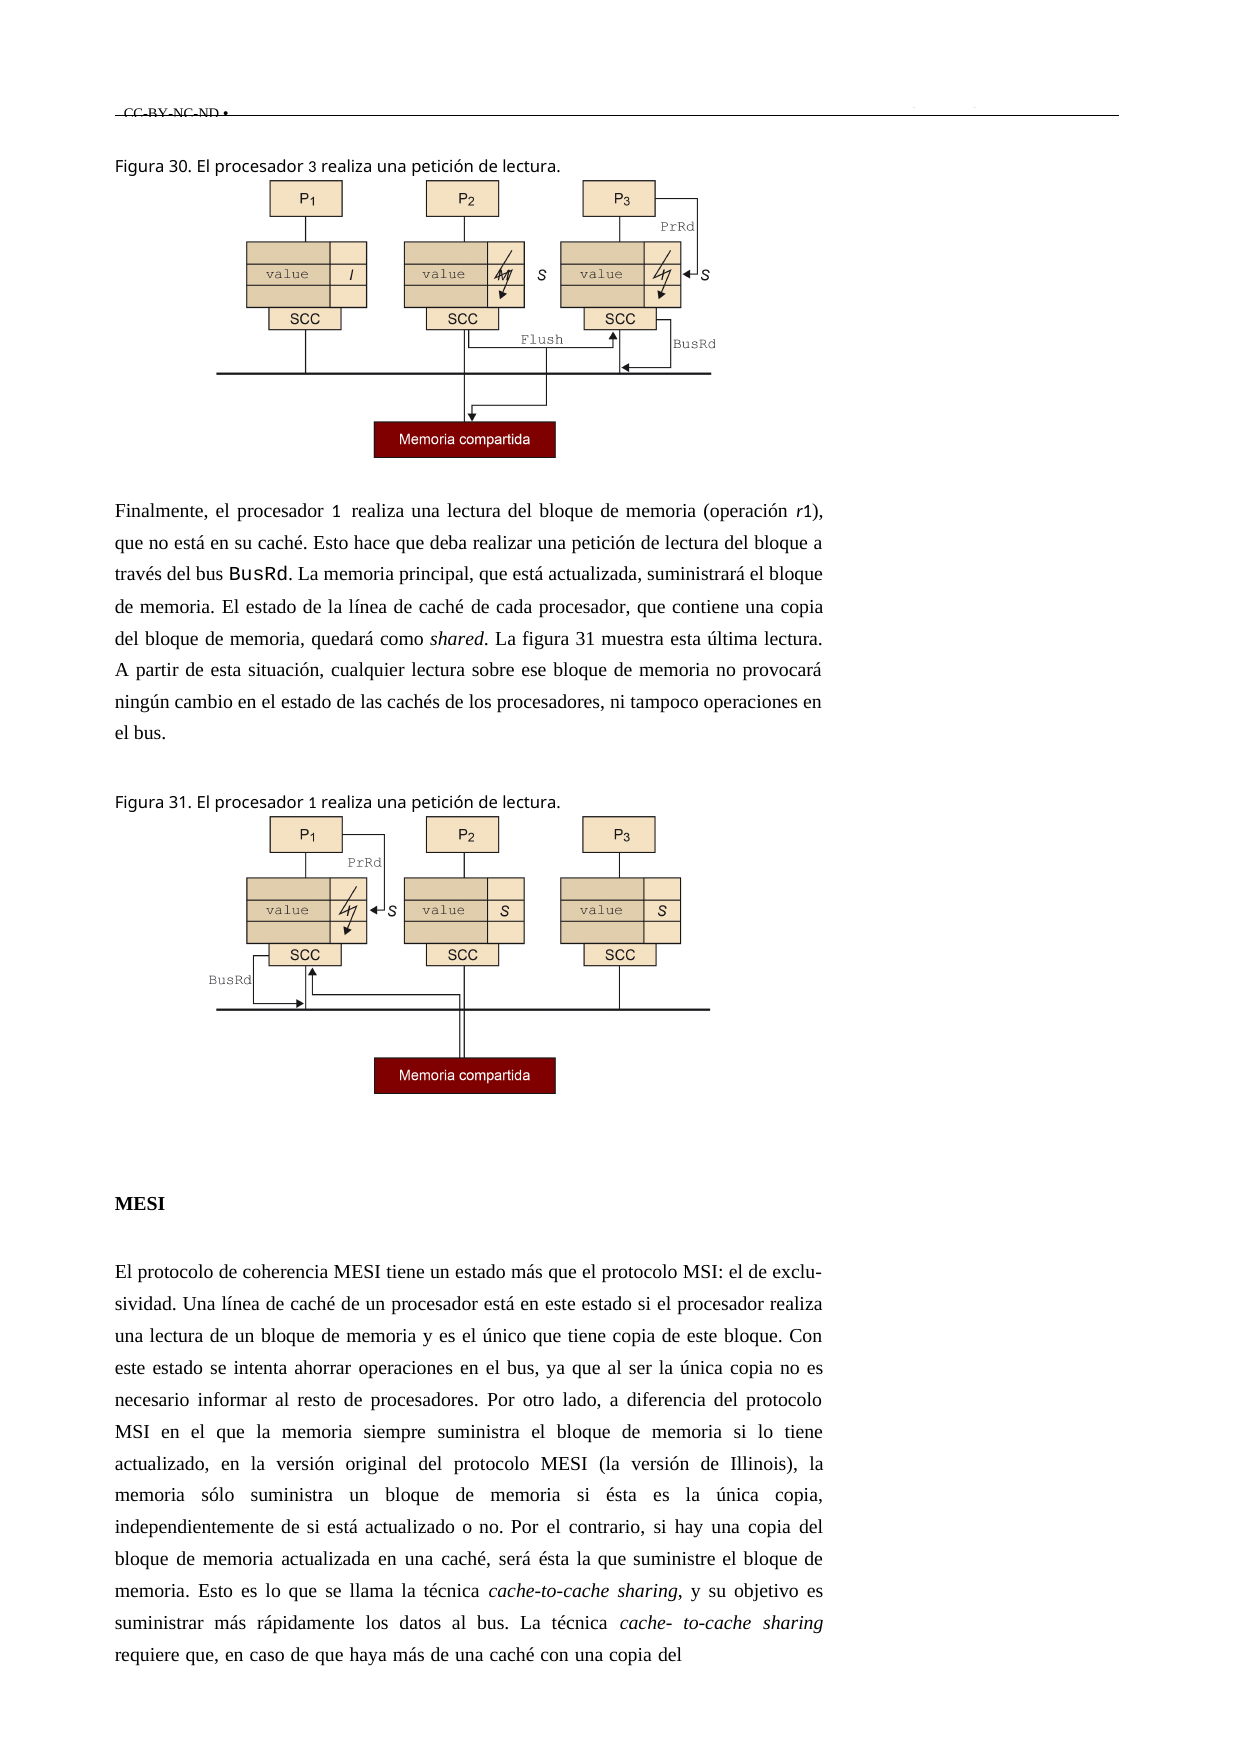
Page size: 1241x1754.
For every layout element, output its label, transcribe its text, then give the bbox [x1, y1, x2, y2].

subtitle MESI [114, 1192, 1153, 1215]
text El protocolo de coherencia MESI tiene un estado más que el protocolo MSI: el de exclu- sividad. Una línea de caché de un procesador está en este estado si el procesador realiza una lectura de un bloque de memoria y es el único que tiene copia de este bloque. Con este estado se intenta ahorrar operaciones en el bus, ya que al ser la única copia no es necesario informar al resto de procesadores. Por otro lado, a diferencia del protocolo MSI en el que la memoria siempre suministra el bloque de memoria si lo tiene actualizado, en la versión original del protocolo MESI (la versión de Illinois), la memoria sólo suministra un bloque de memoria si ésta es la única copia, independientemente de si está actualizado o no. Por el contrario, si hay una copia del bloque de memoria actualizada en una caché, será ésta la que suministre el bloque de memoria. Esto es lo que se llama la técnica cache-to-cache sharing, y su objetivo es suministrar más rápidamente los datos al bus. La técnica cache- to-cache sharing requiere que, en caso de que haya más de una caché con una copia del [114, 1260, 823, 1666]
picture [209, 816, 711, 1094]
text Figura 31. El procesador 1 realiza una petición de lectura. [114, 790, 1153, 813]
picture [216, 180, 716, 458]
text Figura 30. El procesador 3 realiza una petición de lectura. [114, 155, 1153, 177]
text Finalmente, el procesador 1 realiza una lectura del bloque de memoria (operación r1), que no está en su caché. Esto hace que deba realizar una petición de lectura del bloque a través del bus BusRd. La memoria principal, que está actualizada, suministrará el bloque de memoria. El estado de la línea de caché de cada procesador, que contiene una copia del bloque de memoria, quedará como shared. La figura 31 muestra esta última lectura. A partir de esta situación, cualquier lectura sobre ese bloque de memoria no provocará ningún cambio en el estado de las cachés de los procesadores, ni tampoco operaciones en el bus. [114, 499, 823, 744]
